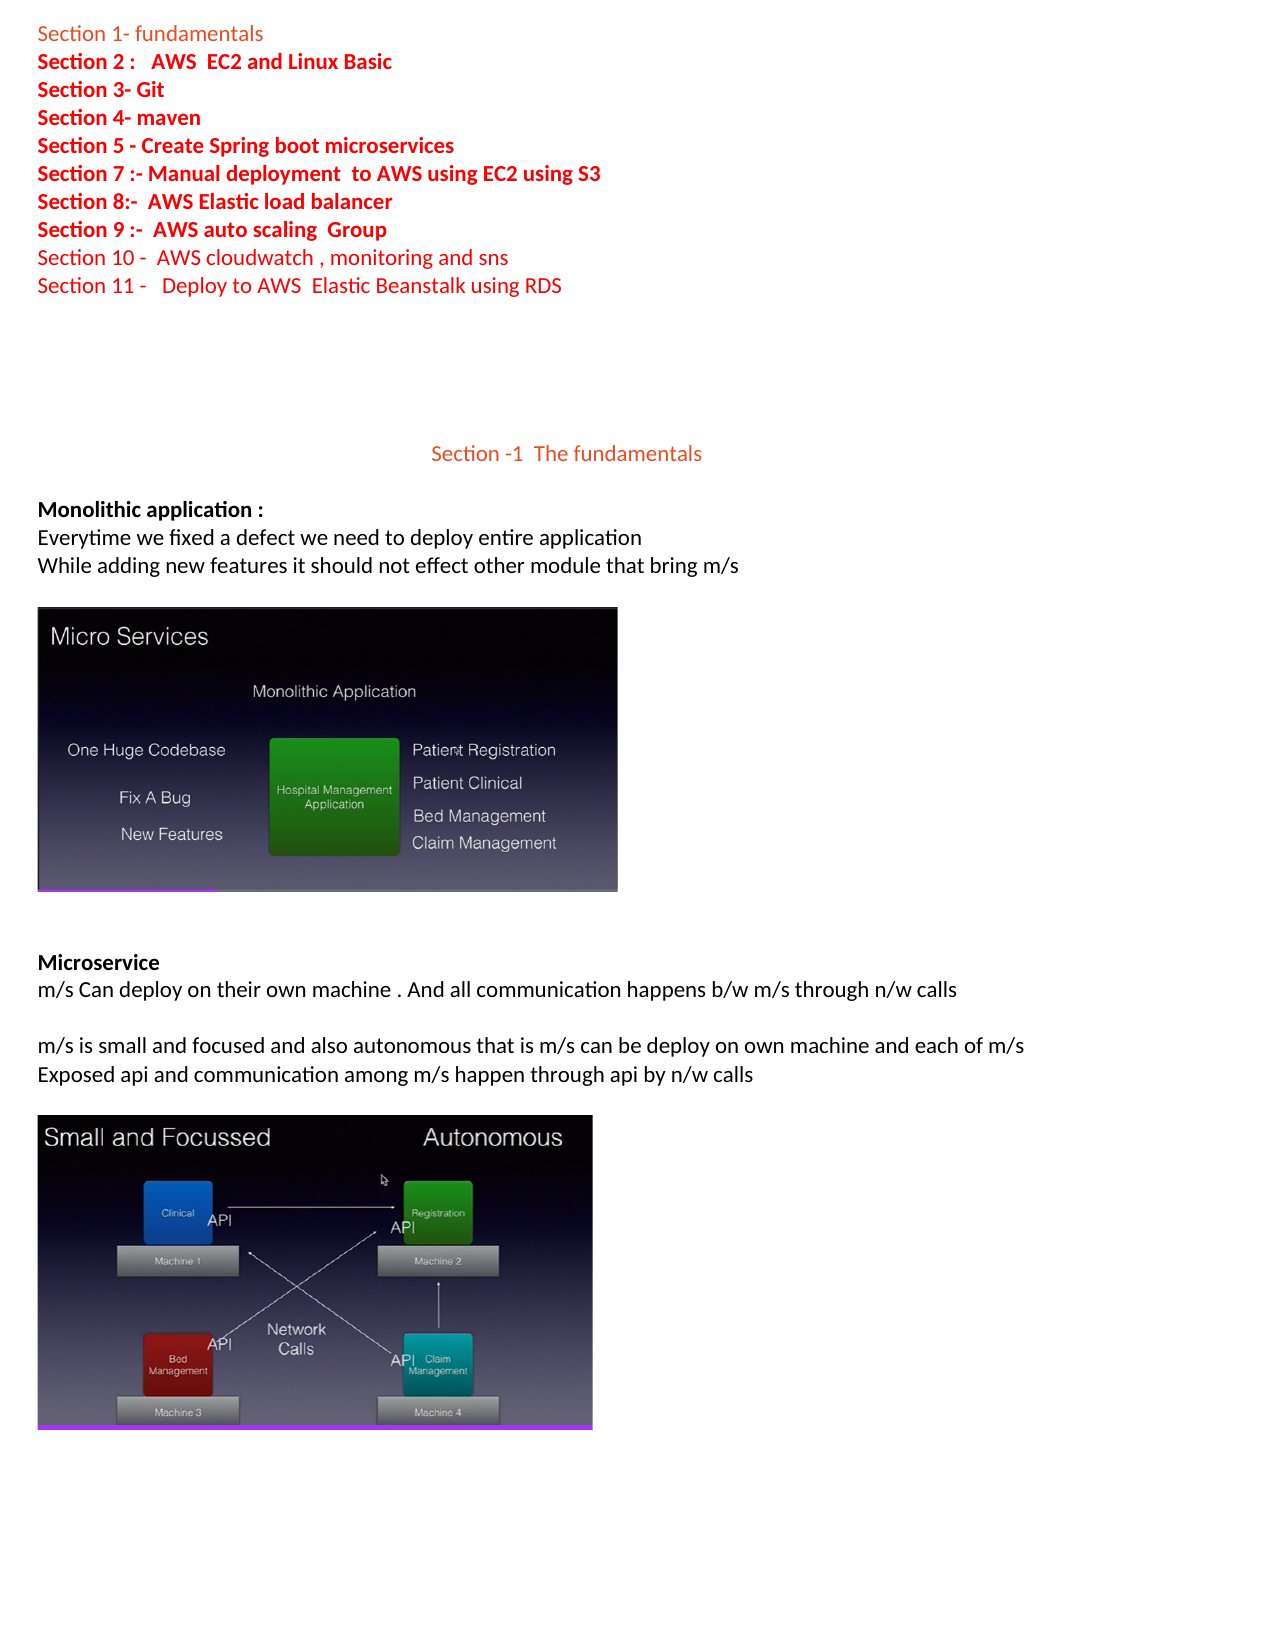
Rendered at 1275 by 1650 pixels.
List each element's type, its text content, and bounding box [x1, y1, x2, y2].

text Microservice [37, 948, 1256, 976]
text Section 10 - AWS cloudwatch , monitoring and sns [37, 243, 1256, 271]
text Section 2 : AWS EC2 and Linux Basic [37, 47, 1256, 75]
text Exposed api and communication among m/s happen through api by n/w calls [37, 1060, 1256, 1088]
picture [37, 607, 618, 892]
text Section 4- maven [37, 103, 1256, 131]
text Section -1 The fundamentals [431, 439, 1256, 467]
text Section 7 :- Manual deployment to AWS using EC2 using S3 [37, 159, 1256, 187]
text Section 11 - Deploy to AWS Elastic Beanstalk using RDS [37, 271, 1256, 299]
text Section 9 :- AWS auto scaling Group [37, 215, 1256, 243]
text Section 8:- AWS Elastic load balancer [37, 187, 1256, 215]
text m/s is small and focused and also autonomous that is m/s can be deploy on own machine and each of m/s [37, 1032, 1256, 1060]
text Section 5 - Create Spring boot microservices [37, 131, 1256, 159]
text Everytime we fixed a defect we need to deploy entire application [37, 523, 1256, 551]
text m/s Can deploy on their own machine . And all communication happens b/w m/s through n/w calls [37, 976, 1256, 1004]
text Section 1- fundamentals [37, 19, 1256, 47]
picture [37, 1115, 593, 1430]
text While adding new features it should not effect other module that bring m/s [37, 551, 1256, 579]
text Section 3- Git [37, 75, 1256, 103]
text Monolithic application : [37, 495, 1256, 523]
